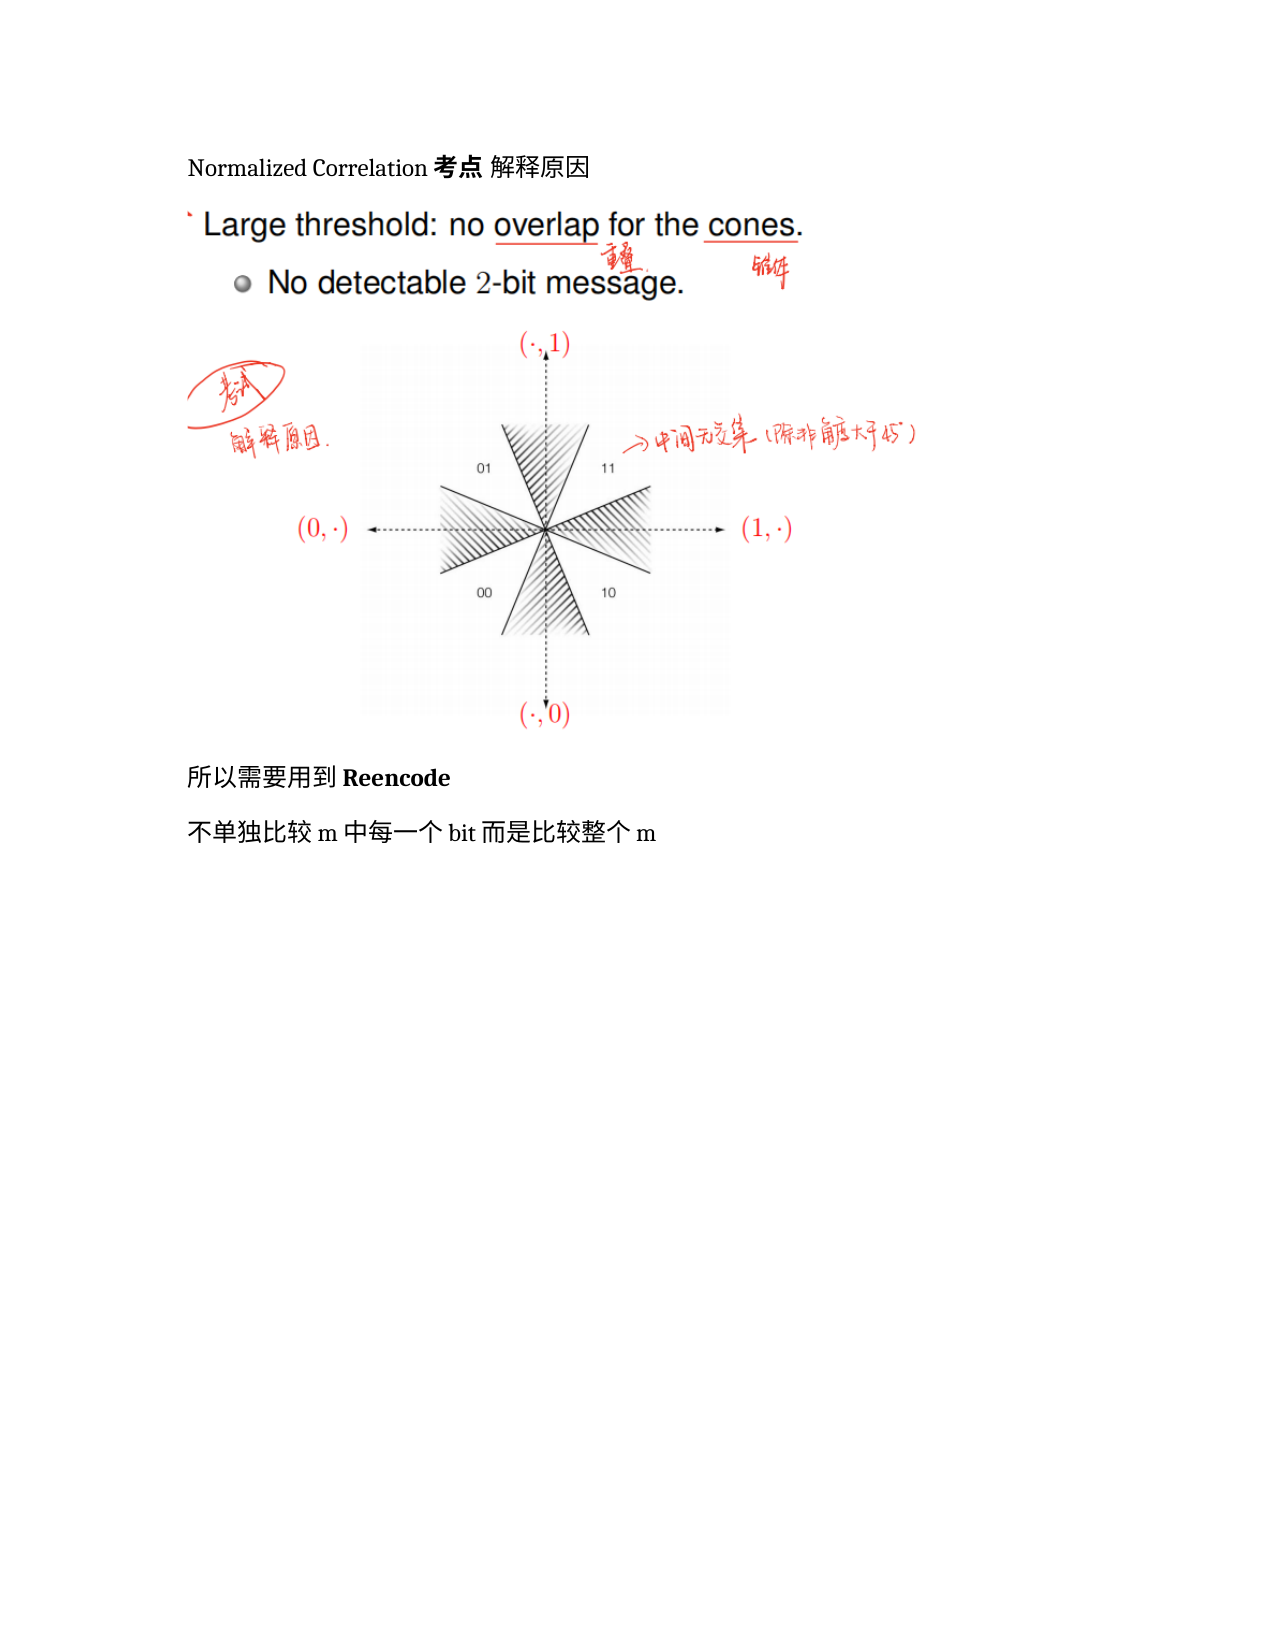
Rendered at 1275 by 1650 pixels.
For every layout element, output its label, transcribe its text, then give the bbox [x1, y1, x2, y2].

text 所以需要用到Reencode [187, 757, 1087, 793]
picture [187, 202, 941, 737]
text Normalized Correlation 考点 解释原因 [187, 150, 1087, 184]
text 不单独比较m中每一个bit而是比较整个m [187, 812, 1087, 848]
